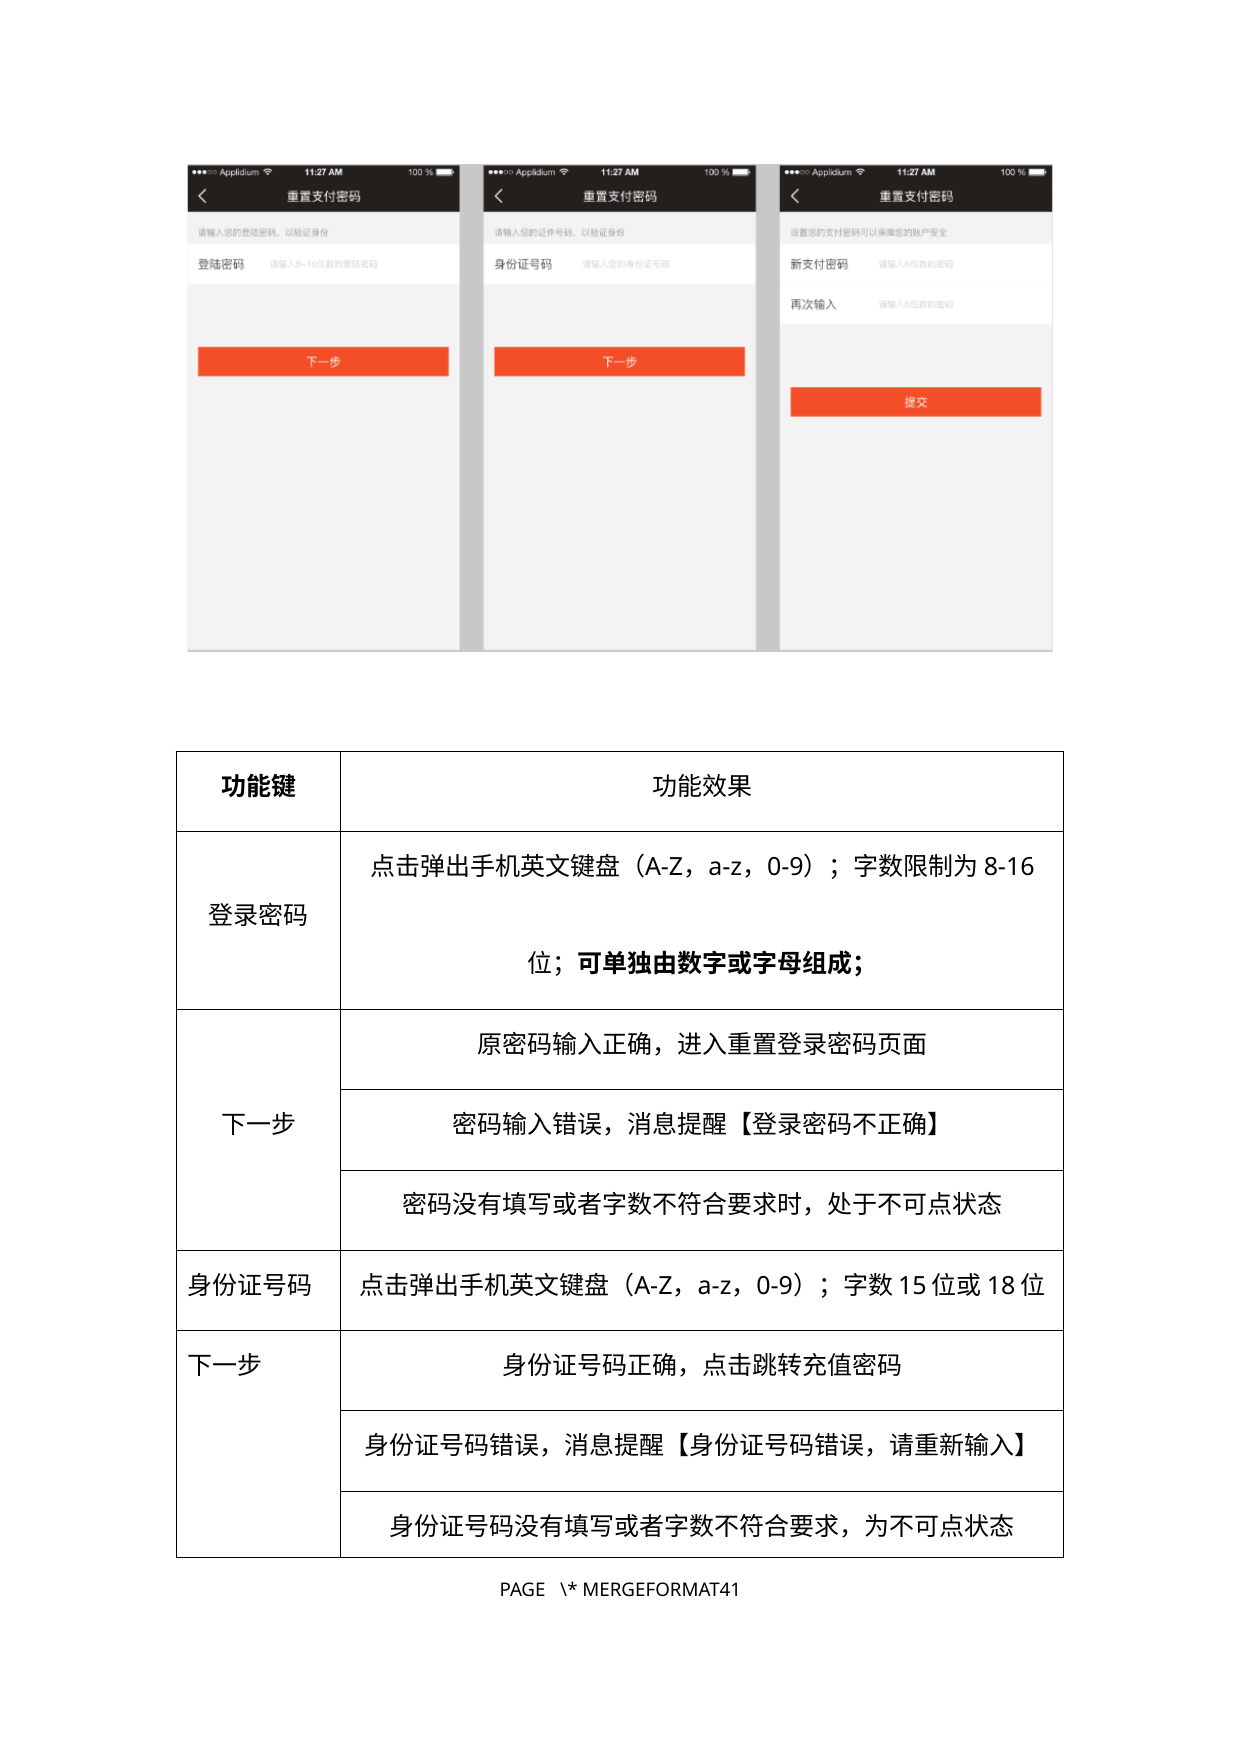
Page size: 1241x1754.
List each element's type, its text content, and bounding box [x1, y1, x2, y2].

table_cell 身份证号码 [177, 1251, 340, 1330]
table_cell 登录密码 [177, 832, 340, 1009]
picture [187, 164, 1053, 652]
table_header 功能键 [177, 752, 340, 831]
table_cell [341, 1492, 1063, 1557]
table_cell 原密码输入正确，进入重置登录密码页面 [341, 1010, 1063, 1089]
table_cell 身份证号码错误，消息提醒【身份证号码错误，请重新输入】 [341, 1411, 1063, 1491]
table_cell 下一步 [177, 1010, 340, 1250]
table_cell 密码输入错误，消息提醒【登录密码不正确】 [341, 1090, 1063, 1169]
table_cell 点击弹出手机英文键盘（A-Z，a-z，0-9）；字数限制为8-16位；可单独由数字或字母组成； [341, 832, 1063, 1009]
table_cell 点击弹出手机英文键盘（A-Z，a-z，0-9）；字数15位或18位 [341, 1251, 1063, 1330]
table_header 功能效果 [341, 752, 1063, 831]
table_cell 身份证号码正确，点击跳转充值密码 [341, 1331, 1063, 1410]
table_cell 密码没有填写或者字数不符合要求时，处于不可点状态 [341, 1171, 1063, 1250]
table_cell 下一步 [177, 1331, 340, 1557]
